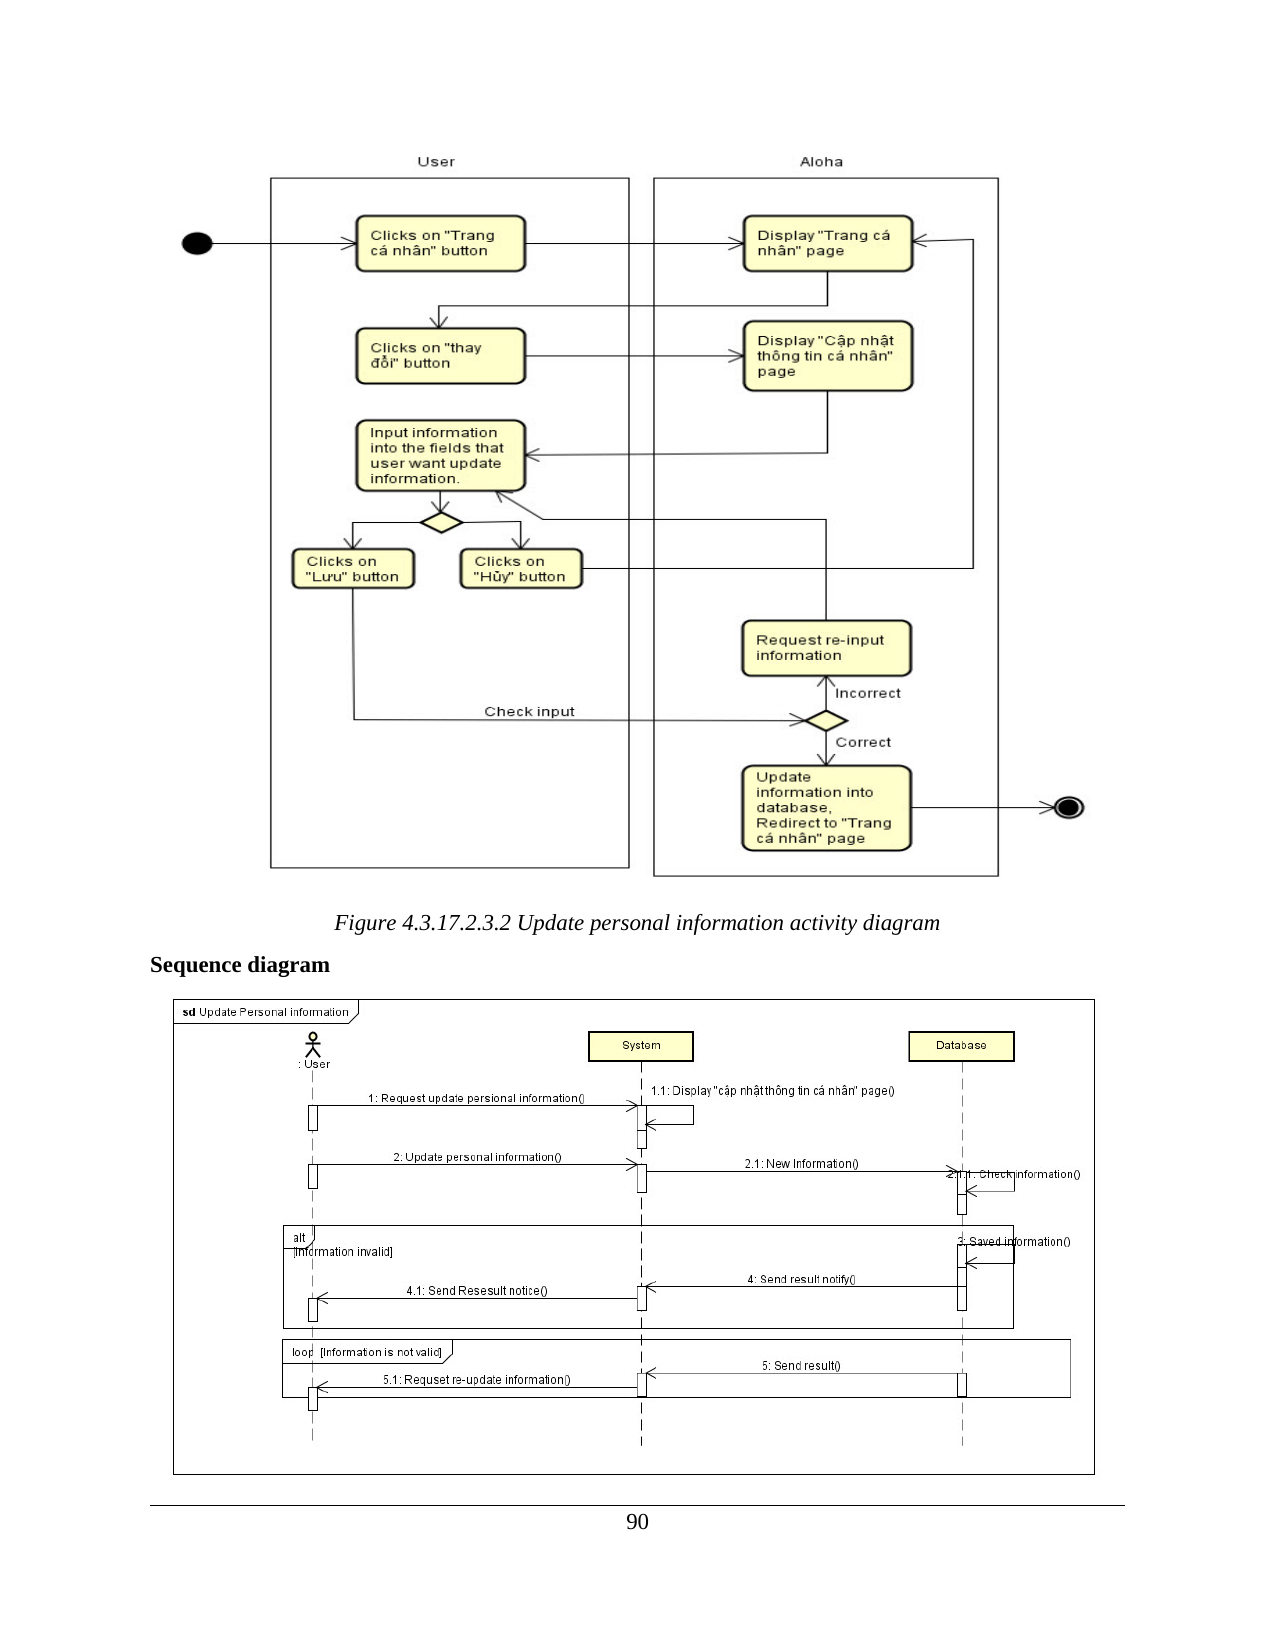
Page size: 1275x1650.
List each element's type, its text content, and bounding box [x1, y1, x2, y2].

text Figure 4.3.17.2.3.2 Update personal information activity diagram [150, 909, 1125, 936]
picture [168, 992, 1107, 1482]
picture [169, 150, 1106, 895]
text Sequence diagram [150, 951, 1125, 977]
